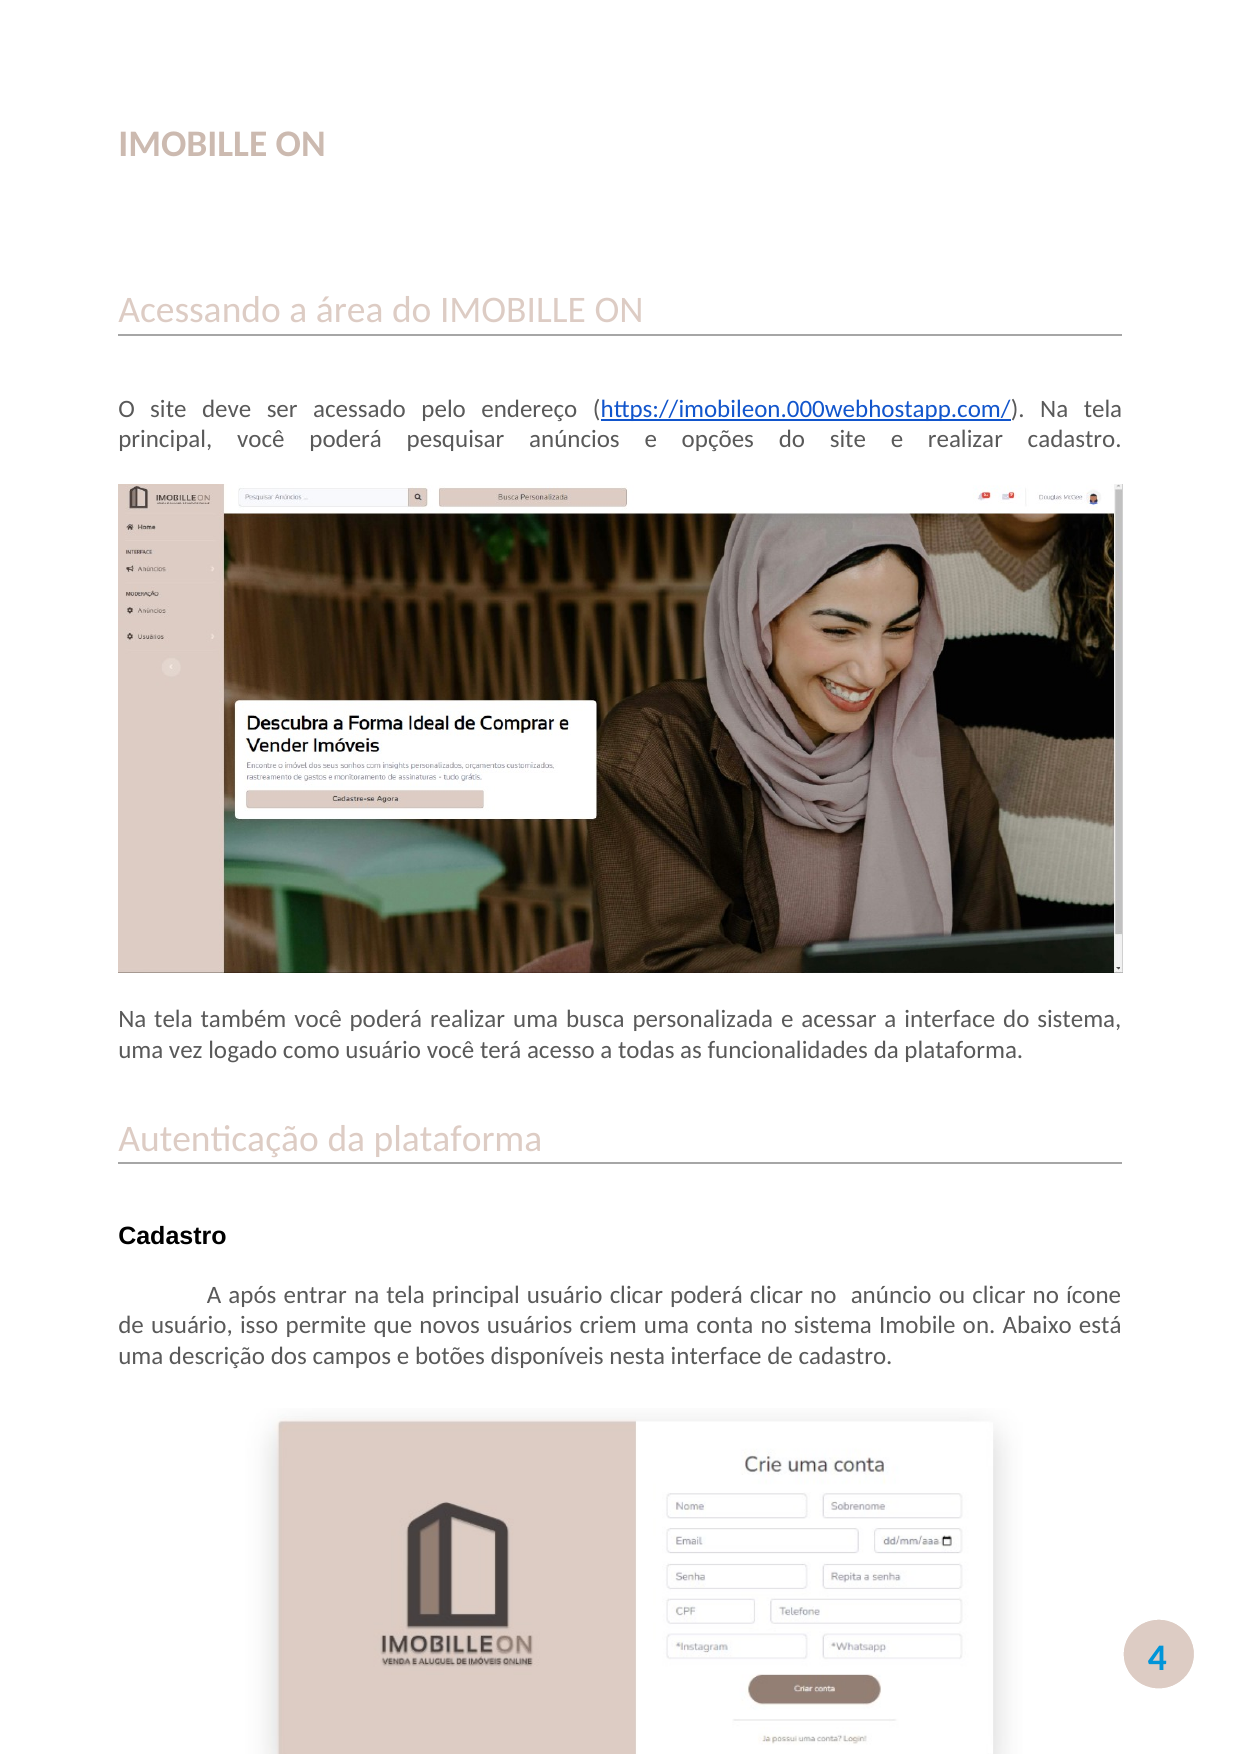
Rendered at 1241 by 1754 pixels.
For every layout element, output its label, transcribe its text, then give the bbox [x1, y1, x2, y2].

text O site deve ser acessado pelo endereço (https://imobileon.000webhostapp.com/). Na tela principal, você poderá pesquisar anúncios e opções do site e realizar cadastro. [118, 393, 1122, 484]
picture [244, 1408, 1023, 1754]
picture [118, 484, 1123, 973]
subtitle Autenticação da plataforma [118, 1114, 1122, 1162]
text Cadastro [118, 1221, 1122, 1250]
subtitle Acessando a área do IMOBILLE ON [118, 286, 1122, 334]
text A após entrar na tela principal usuário clicar poderá clicar no anúncio ou clicar no ícone de usuário, isso permite que novos usuários criem uma conta no sistema Imobile on. Abaixo está uma descrição dos campos e botões disponíveis nesta interface de cadastro. [118, 1279, 1122, 1370]
text Na tela também você poderá realizar uma busca personalizada e acessar a interface do sistema, uma vez logado como usuário você terá acesso a todas as funcionalidades da plataforma. [118, 1003, 1122, 1064]
